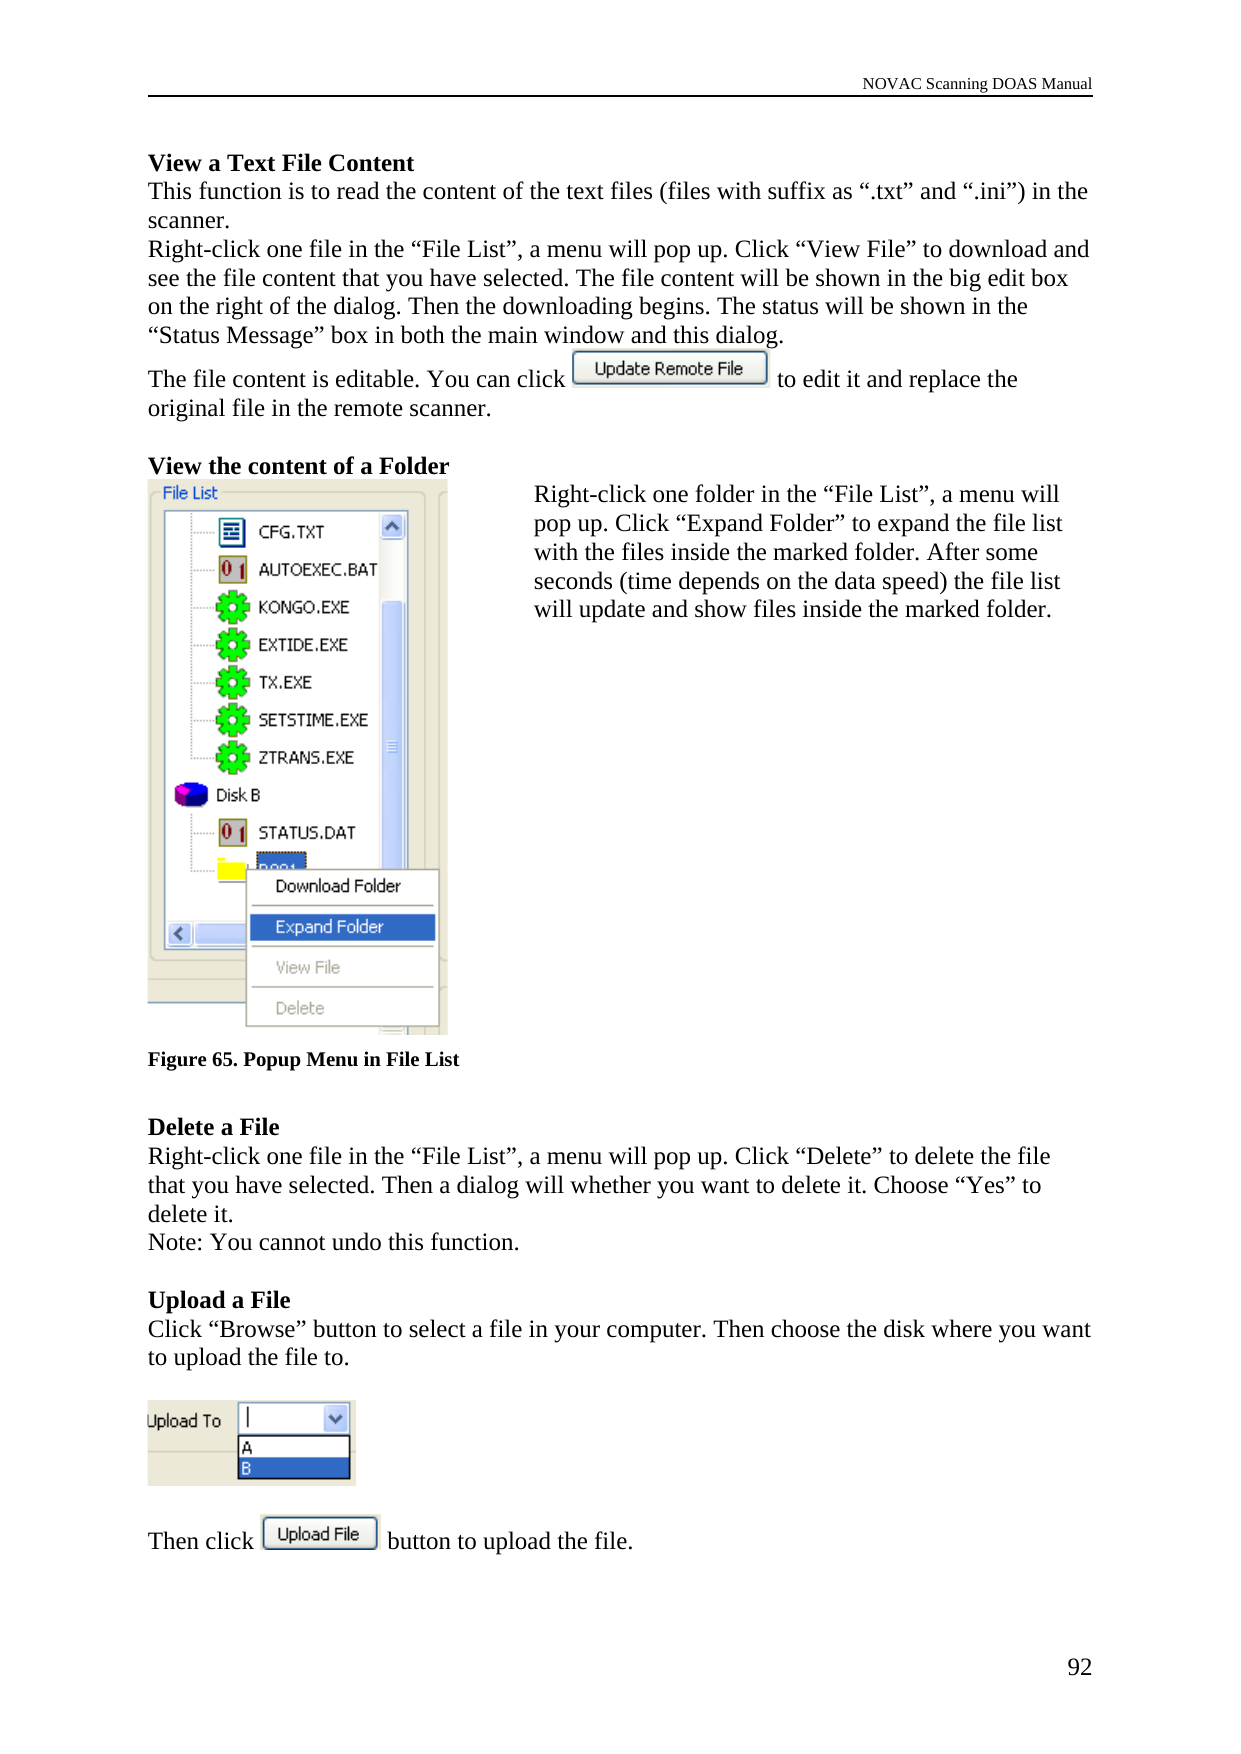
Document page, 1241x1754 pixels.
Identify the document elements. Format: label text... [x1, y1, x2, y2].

table_header Figure 65. Popup Menu in File List [136, 480, 522, 1084]
table_header Right-click one folder in the “File List”, a menu will pop up. Click “Expand Folder” to expand the file list with the files inside the marked folder. After some seconds (time depends on the data speed) the file list will update and show files inside the marked folder. [523, 480, 1104, 1084]
text Right-click one file in the “File List”, a menu will pop up. Click “Delete” to delete the file that you have selected. Then a dialog will whether you want to delete it. Choose “Yes” to delete it. [148, 1141, 1093, 1227]
picture [260, 1514, 381, 1550]
text This function is to read the content of the text files (files with suffix as “.txt” and “.ini”) in the scanner. [148, 176, 1093, 234]
picture [571, 348, 771, 388]
picture [147, 479, 448, 1035]
text Note: You cannot undo this function. [148, 1227, 1093, 1256]
picture [147, 1400, 357, 1486]
text Right-click one file in the “File List”, a menu will pop up. Click “View File” to download and see the file content that you have selected. The file content will be shown in the big edit box on the right of the dialog. Then the downloading begins. The status will be shown in the “Status Message” box in both the main window and this dialog. [148, 234, 1093, 349]
subtitle View a Text File Content [148, 148, 1093, 176]
text Click “Browse” button to select a file in your computer. Then choose the disk where you want to upload the file to. [148, 1314, 1093, 1371]
text Then click button to upload the file. [148, 1514, 1093, 1555]
subtitle View the content of a Folder [148, 451, 1093, 479]
text The file content is editable. You can click to edit it and replace the original file in the remote scanner. [148, 349, 1093, 422]
subtitle Delete a File [148, 1112, 1093, 1141]
subtitle Upload a File [148, 1285, 1093, 1314]
